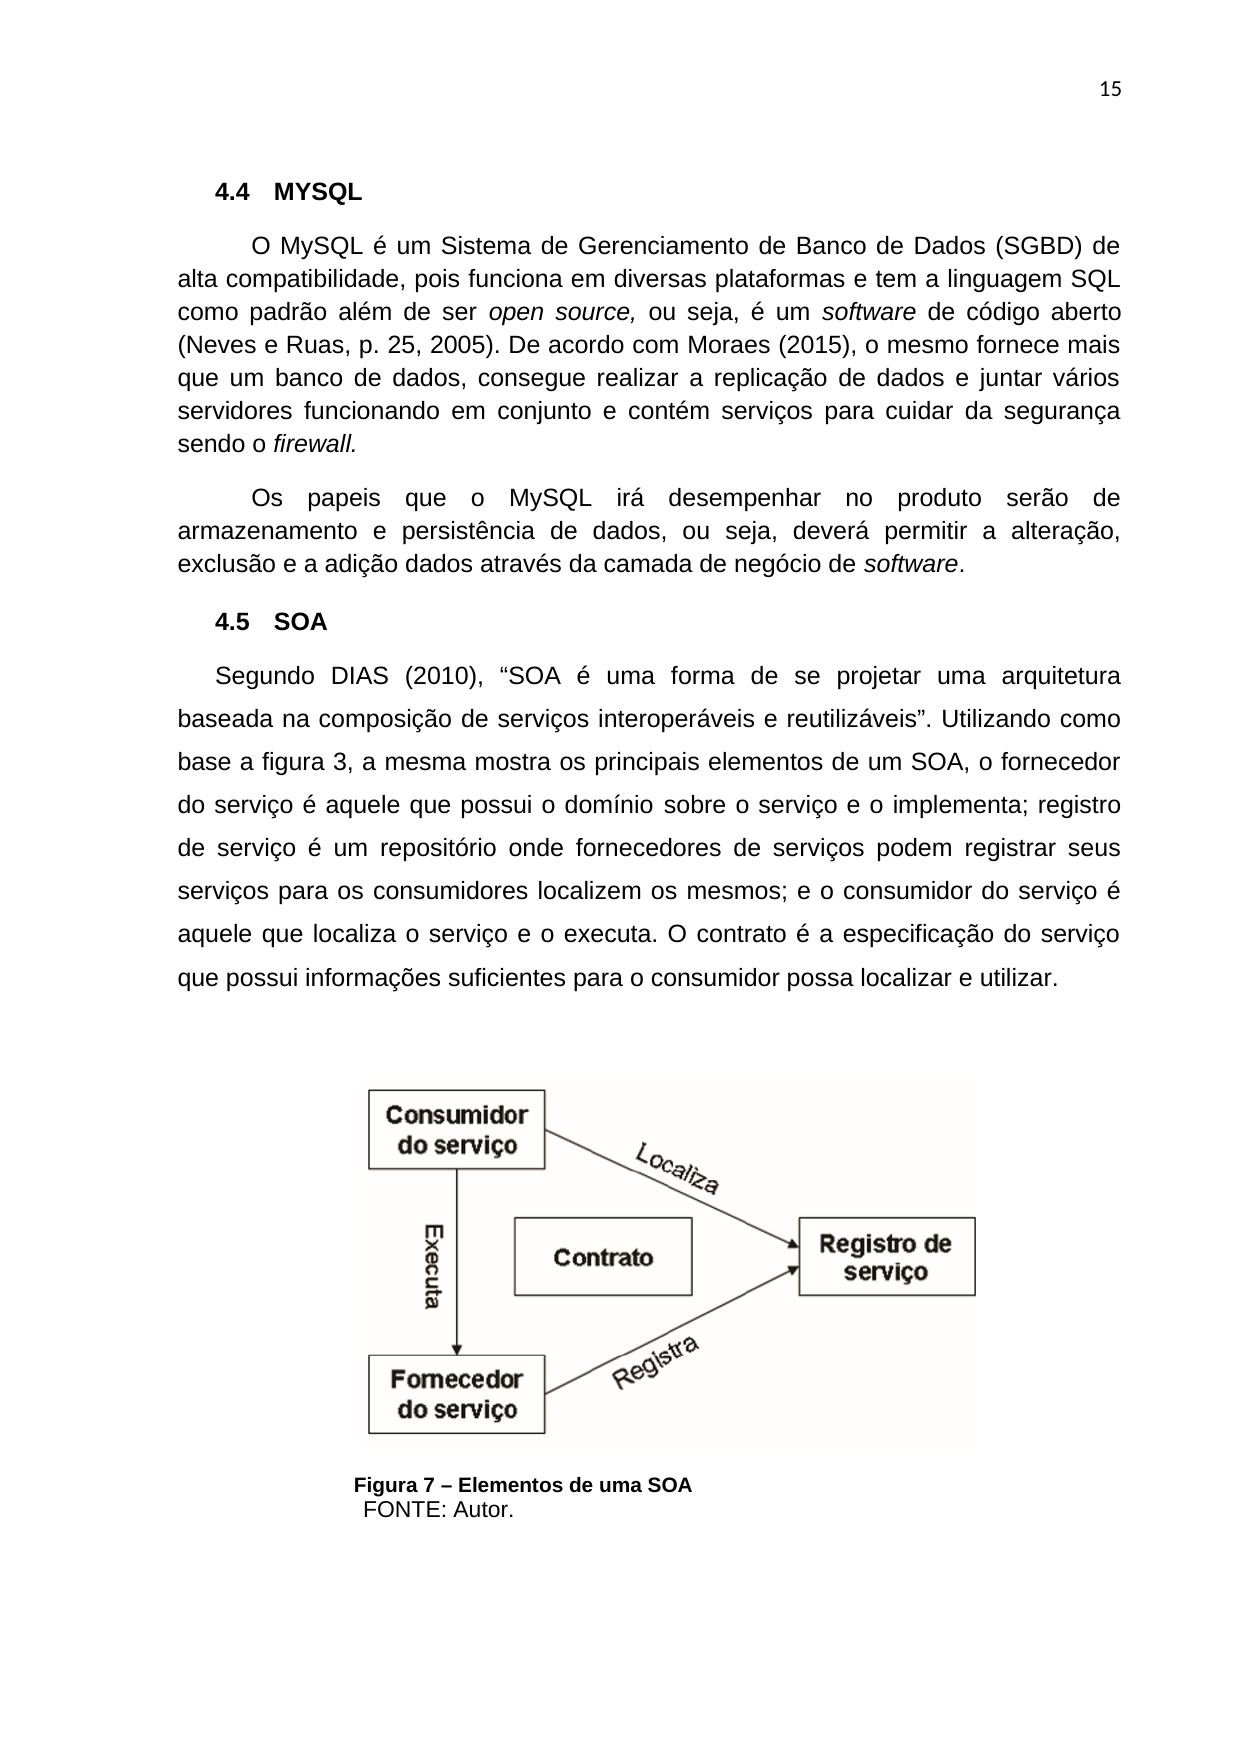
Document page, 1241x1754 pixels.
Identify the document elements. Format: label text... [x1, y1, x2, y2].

text O MySQL é um Sistema de Gerenciamento de Banco de Dados (SGBD) de alta compatibilidade, pois funciona em diversas plataformas e tem a linguagem SQL como padrão além de ser open source, ou seja, é um software de código aberto (Neves e Ruas, p. 25, 2005). De acordo com Moraes (2015), o mesmo fornece mais que um banco de dados, consegue realizar a replicação de dados e juntar vários servidores funcionando em conjunto e contém serviços para cuidar da segurança sendo o firewall. [177, 231, 1122, 458]
subtitle MYSQL [215, 177, 1122, 206]
picture [359, 1080, 978, 1448]
text Segundo DIAS (2010), “SOA é uma forma de se projetar uma arquitetura baseada na composição de serviços interoperáveis e reutilizáveis”. Utilizando como base a figura 3, a mesma mostra os principais elementos de um SOA, o fornecedor do serviço é aquele que possui o domínio sobre o serviço e o implementa; registro de serviço é um repositório onde fornecedores de serviços podem registrar seus serviços para os consumidores localizem os mesmos; e o consumidor do serviço é aquele que localiza o serviço e o executa. O contrato é a especificação do serviço que possui informações suficientes para o consumidor possa localizar e utilizar. [177, 661, 1122, 991]
text FONTE: Autor. [177, 1496, 1122, 1523]
subtitle SOA [215, 607, 1122, 636]
text Os papeis que o MySQL irá desempenhar no produto serão de armazenamento e persistência de dados, ou seja, deverá permitir a alteração, exclusão e a adição dados através da camada de negócio de software. [177, 483, 1122, 578]
